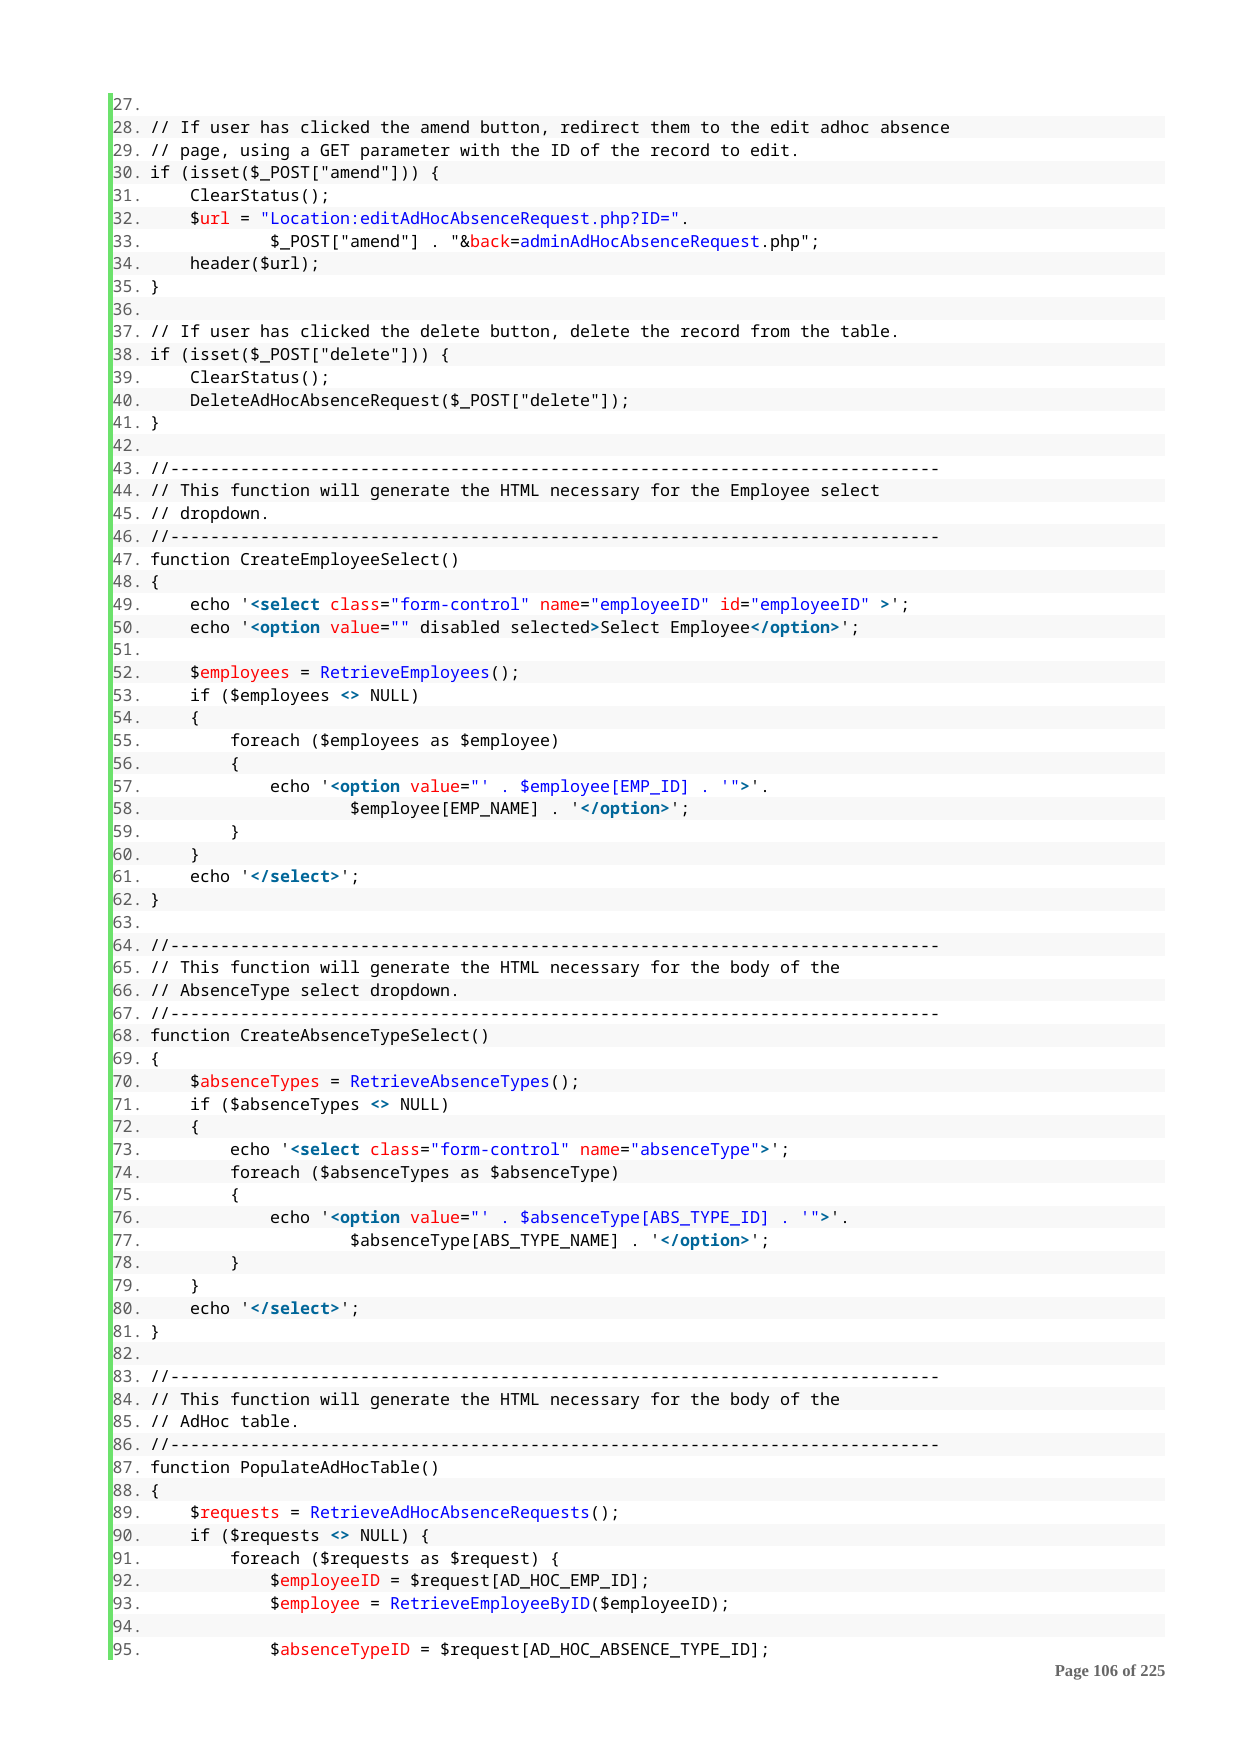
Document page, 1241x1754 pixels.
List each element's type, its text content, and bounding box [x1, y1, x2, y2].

list { [113, 1047, 1165, 1069]
list foreach ($requests as $request) { [113, 1546, 1165, 1569]
list function CreateAbsenceTypeSelect() [113, 1024, 1165, 1047]
list echo '<select class="form-control" name="employeeID" id="employeeID" >'; [113, 593, 1165, 615]
list { [113, 1183, 1165, 1206]
list $employee[EMP_NAME] . '</option>'; [113, 797, 1165, 820]
list // page, using a GET parameter with the ID of the record to edit. [113, 138, 1165, 161]
list // This function will generate the HTML necessary for the body of the [113, 956, 1165, 979]
list DeleteAdHocAbsenceRequest($_POST["delete"]); [113, 388, 1165, 411]
list } [113, 842, 1165, 865]
list } [113, 275, 1165, 297]
list } [113, 411, 1165, 434]
list header($url); [113, 252, 1165, 275]
list //----------------------------------------------------------------------------- [113, 933, 1165, 956]
list foreach ($employees as $employee) [113, 729, 1165, 752]
list foreach ($absenceTypes as $absenceType) [113, 1160, 1165, 1183]
list } [113, 1251, 1165, 1274]
list if ($requests <> NULL) { [113, 1524, 1165, 1546]
list } [113, 820, 1165, 842]
list function PopulateAdHocTable() [113, 1456, 1165, 1478]
list { [113, 706, 1165, 729]
list $url = "Location:editAdHocAbsenceRequest.php?ID=". [113, 207, 1165, 229]
list $employeeID = $request[AD_HOC_EMP_ID]; [113, 1569, 1165, 1592]
list ClearStatus(); [113, 366, 1165, 388]
list // dropdown. [113, 502, 1165, 524]
list { [113, 570, 1165, 593]
list if (isset($_POST["amend"])) { [113, 161, 1165, 184]
list echo '<option value="" disabled selected>Select Employee</option>'; [113, 615, 1165, 638]
list if ($absenceTypes <> NULL) [113, 1092, 1165, 1115]
list { [113, 1478, 1165, 1501]
list $absenceTypes = RetrieveAbsenceTypes(); [113, 1069, 1165, 1092]
list { [113, 752, 1165, 774]
list // This function will generate the HTML necessary for the Employee select [113, 479, 1165, 502]
list //----------------------------------------------------------------------------- [113, 1365, 1165, 1387]
list if (isset($_POST["delete"])) { [113, 343, 1165, 366]
list //----------------------------------------------------------------------------- [113, 524, 1165, 547]
list ClearStatus(); [113, 184, 1165, 207]
list // If user has clicked the delete button, delete the record from the table. [113, 320, 1165, 343]
list $employee = RetrieveEmployeeByID($employeeID); [113, 1592, 1165, 1614]
list // This function will generate the HTML necessary for the body of the [113, 1387, 1165, 1410]
list function CreateEmployeeSelect() [113, 547, 1165, 570]
list //----------------------------------------------------------------------------- [113, 1433, 1165, 1456]
list $absenceTypeID = $request[AD_HOC_ABSENCE_TYPE_ID]; [113, 1637, 1165, 1660]
list // If user has clicked the amend button, redirect them to the edit adhoc absence [113, 116, 1165, 138]
list // AdHoc table. [113, 1410, 1165, 1433]
list echo '<option value="' . $employee[EMP_ID] . '">'. [113, 774, 1165, 797]
list { [113, 1115, 1165, 1138]
list $absenceType[ABS_TYPE_NAME] . '</option>'; [113, 1228, 1165, 1251]
list echo '<option value="' . $absenceType[ABS_TYPE_ID] . '">'. [113, 1206, 1165, 1228]
list echo '</select>'; [113, 865, 1165, 888]
list echo '<select class="form-control" name="absenceType">'; [113, 1138, 1165, 1160]
list } [113, 1319, 1165, 1342]
list //----------------------------------------------------------------------------- [113, 1001, 1165, 1024]
list echo '</select>'; [113, 1297, 1165, 1319]
list if ($employees <> NULL) [113, 683, 1165, 706]
list $requests = RetrieveAdHocAbsenceRequests(); [113, 1501, 1165, 1524]
list $_POST["amend"] . "&back=adminAdHocAbsenceRequest.php"; [113, 229, 1165, 252]
list // AbsenceType select dropdown. [113, 979, 1165, 1001]
list $employees = RetrieveEmployees(); [113, 661, 1165, 683]
list } [113, 888, 1165, 911]
list //----------------------------------------------------------------------------- [113, 456, 1165, 479]
list } [113, 1274, 1165, 1297]
